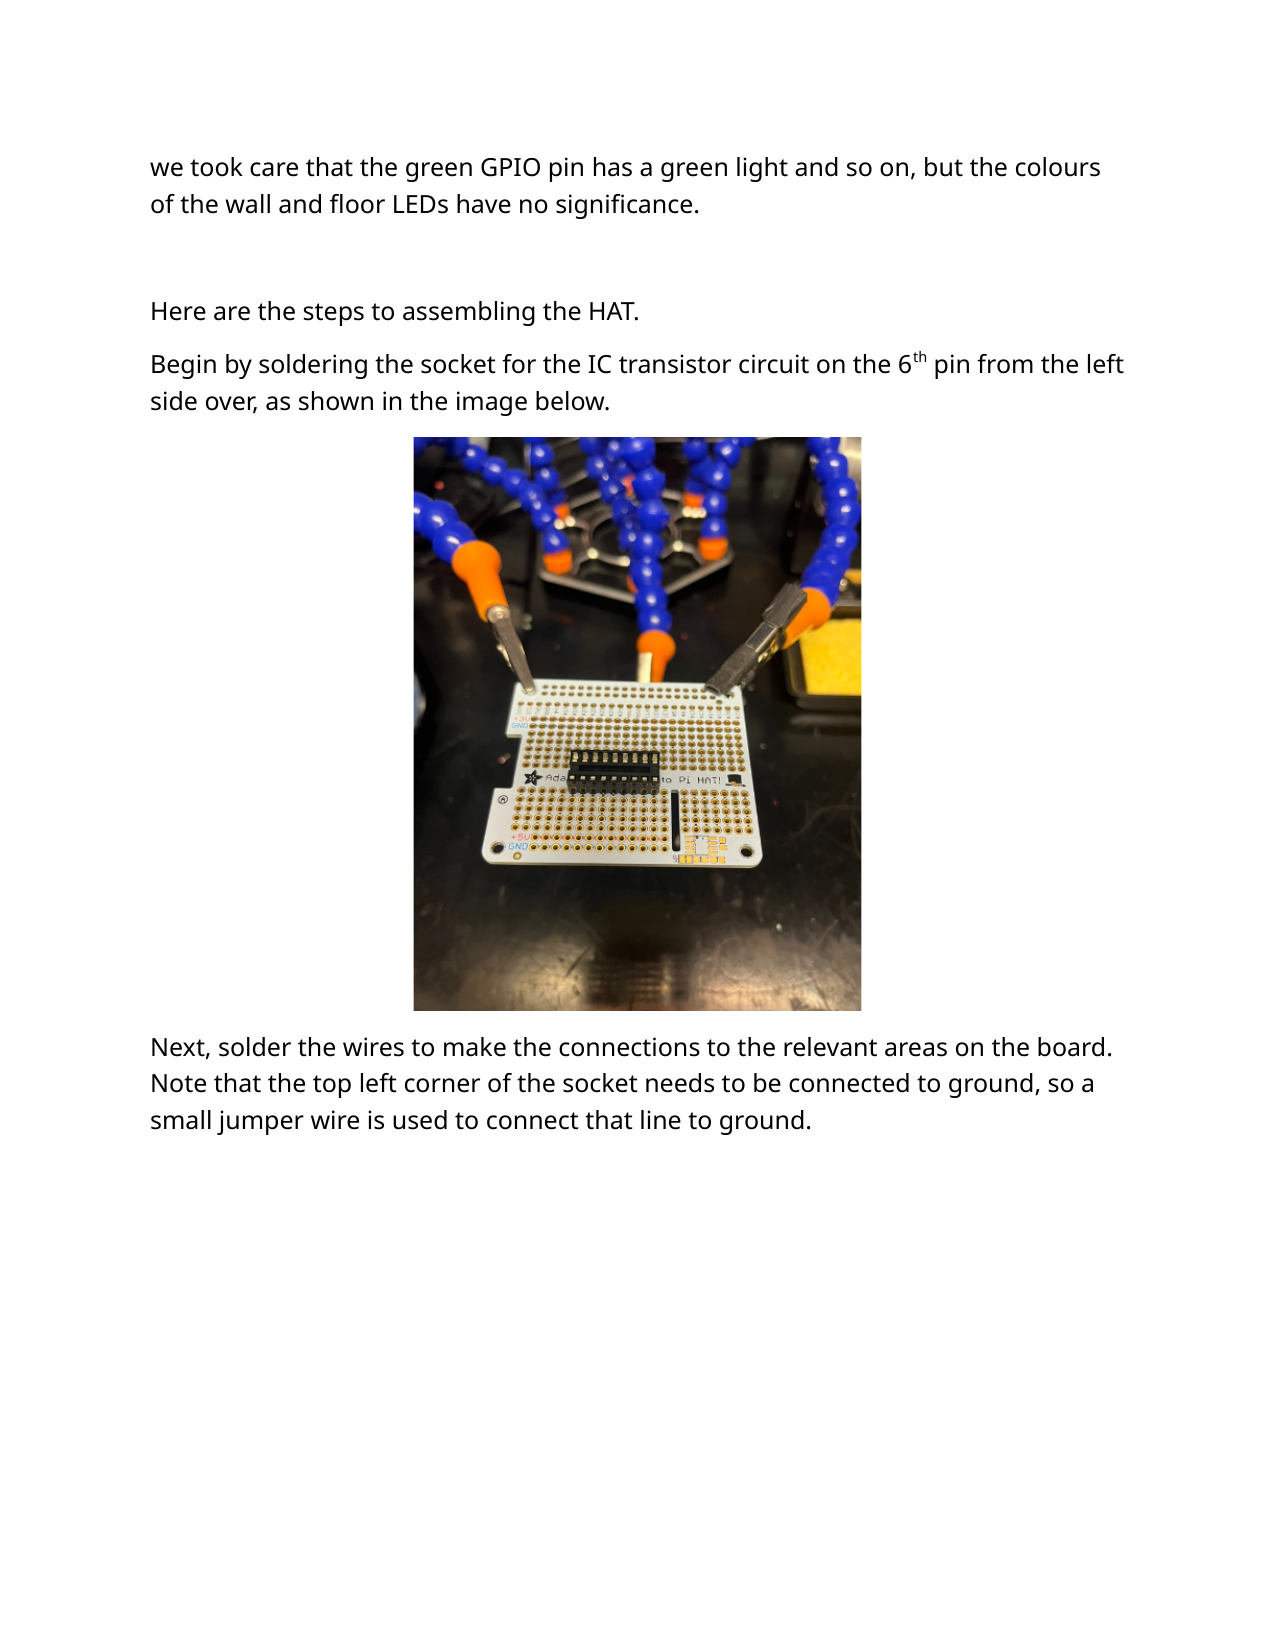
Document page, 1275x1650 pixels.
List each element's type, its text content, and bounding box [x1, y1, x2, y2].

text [150, 150, 1125, 221]
text Next, solder the wires to make the connections to the relevant areas on the board. Note that the top left corner of the socket needs to be connected to ground, so a small jumper wire is used to connect that line to ground. [150, 1029, 1125, 1137]
picture [413, 437, 862, 1011]
text Here are the steps to assembling the HAT. [150, 294, 1125, 328]
text Begin by soldering the socket for the IC transistor circuit on the 6th pin from the left side over, as shown in the image below. [150, 347, 1125, 418]
